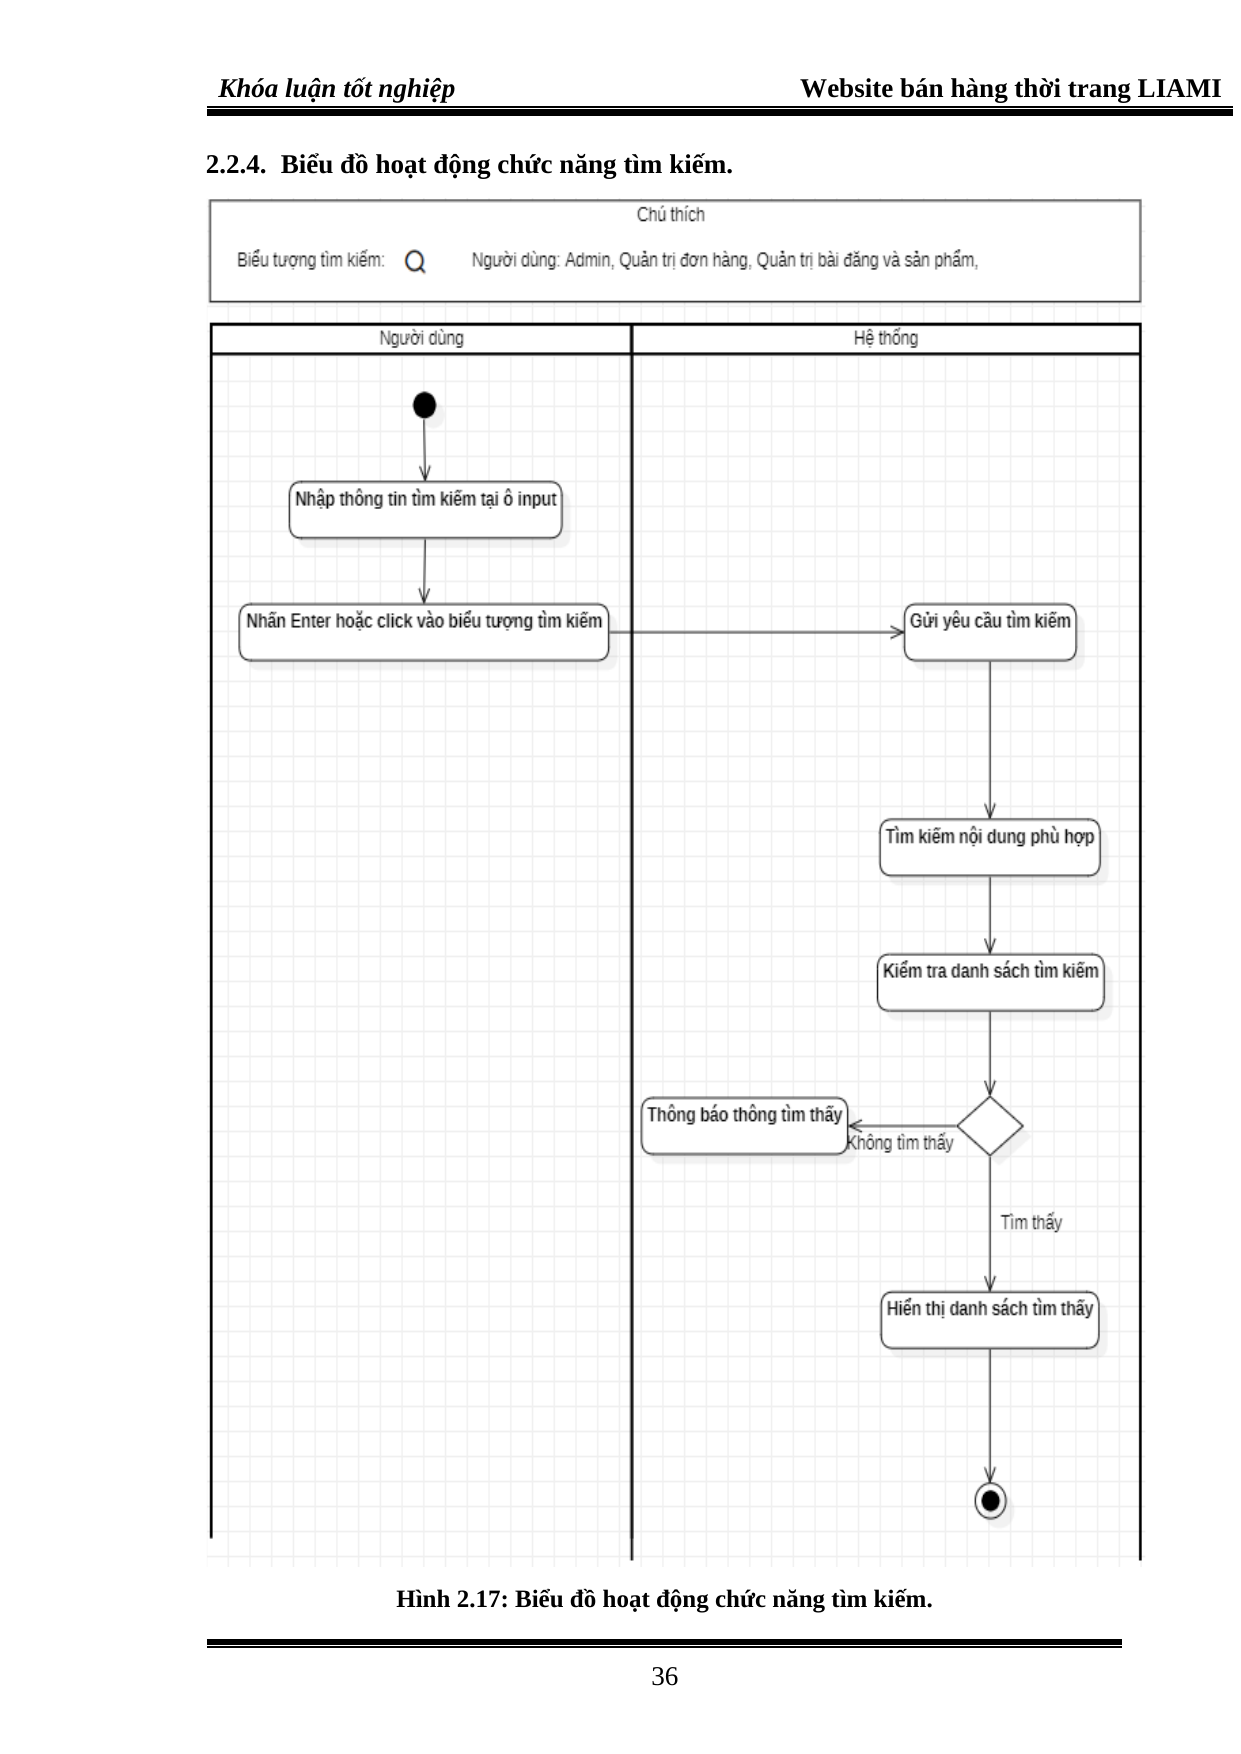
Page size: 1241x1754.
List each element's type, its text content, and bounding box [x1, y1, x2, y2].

picture [206, 198, 1146, 1567]
list Biểu đồ hoạt động chức năng tìm kiếm. [206, 148, 1122, 179]
text Hình 2.17: Biểu đồ hoạt động chức năng tìm kiếm. [207, 1584, 1122, 1613]
